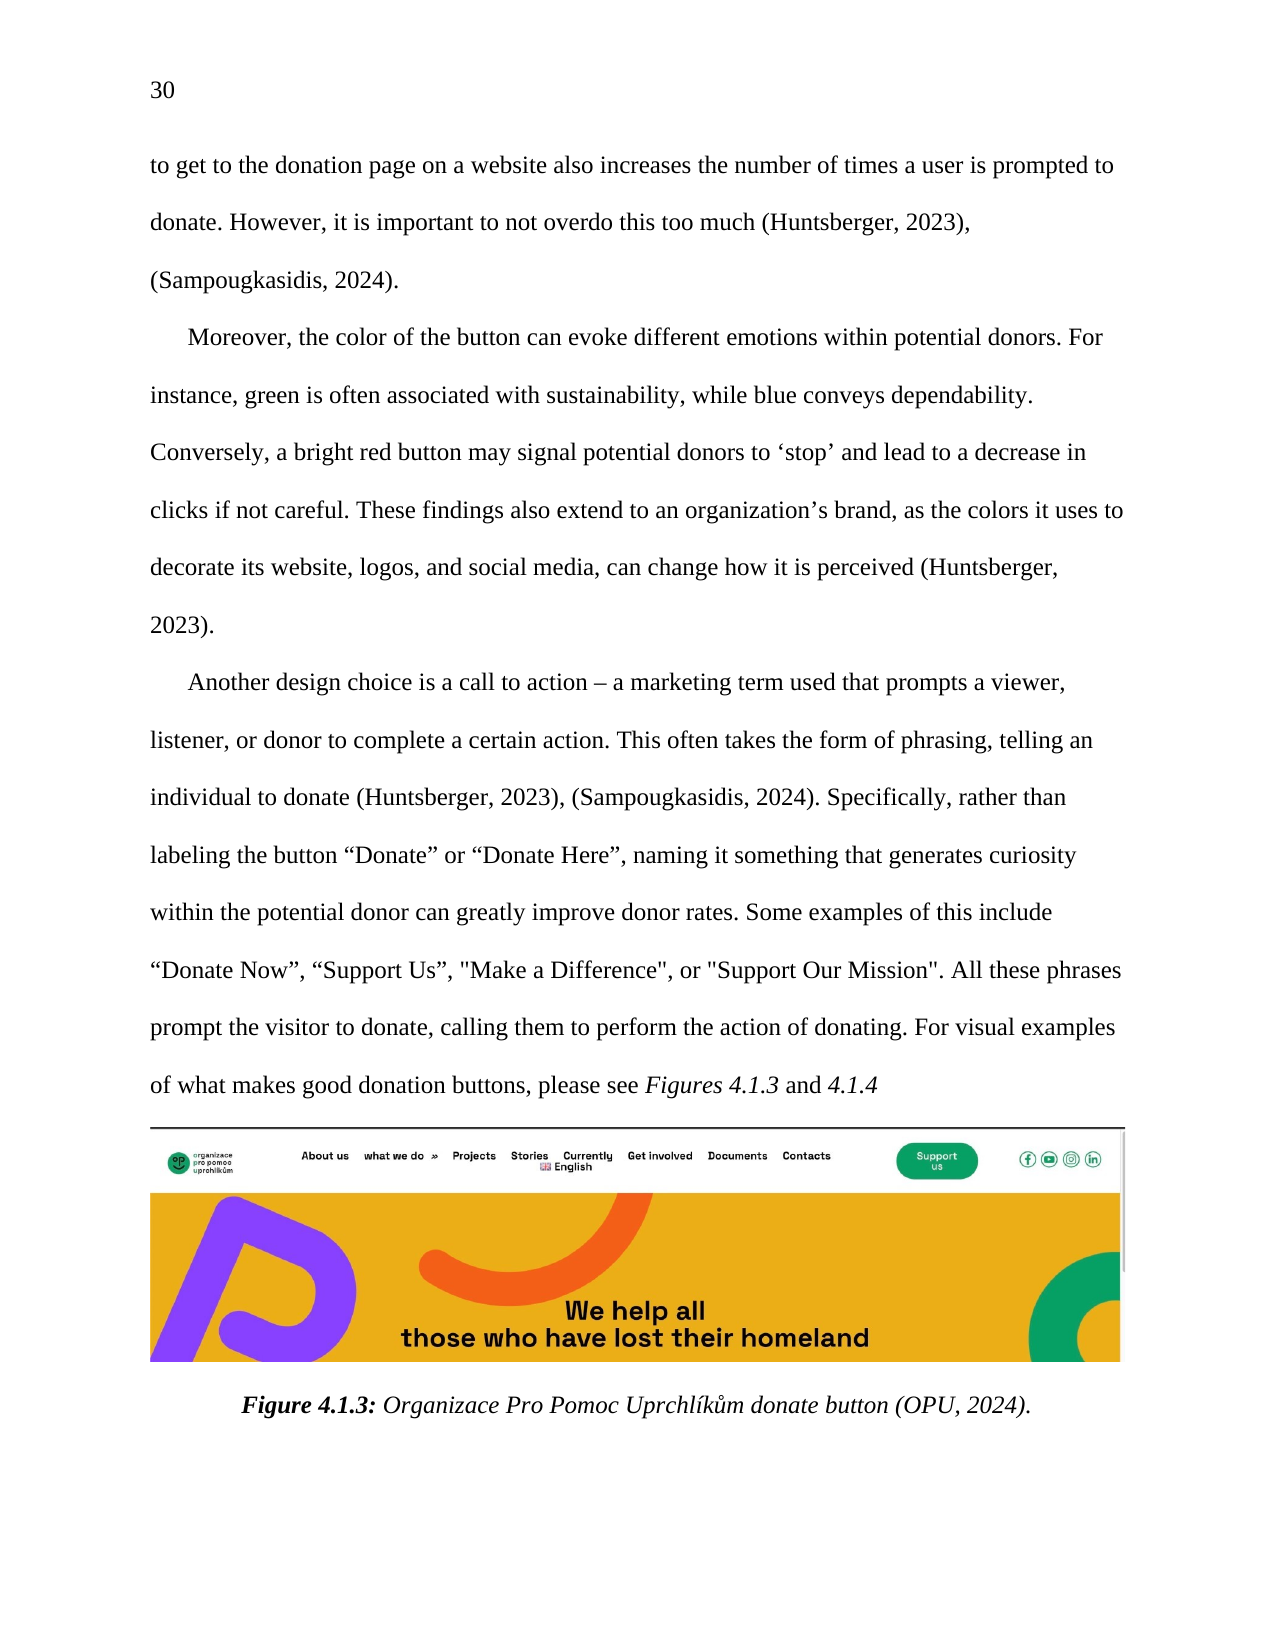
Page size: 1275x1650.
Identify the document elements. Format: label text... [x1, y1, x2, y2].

picture [150, 1127, 1125, 1362]
text Figure 4.1.3: Organizace Pro Pomoc Uprchlíkům donate button (OPU, 2024). [150, 1362, 1125, 1419]
text Moreover, the color of the button can evoke different emotions within potential donors. For instance, green is often associated with sustainability, while blue conveys dependability. Conversely, a bright red button may signal potential donors to ‘stop’ and lead to a decrease in clicks if not careful. These findings also extend to an organization’s brand, as the colors it uses to decorate its website, logos, and social media, can change how it is perceived (Huntsberger, 2023). [150, 322, 1125, 639]
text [150, 150, 1125, 294]
text Another design choice is a call to action – a marketing term used that prompts a viewer, listener, or donor to complete a certain action. This often takes the form of phrasing, telling an individual to donate (Huntsberger, 2023), (Sampougkasidis, 2024). Specifically, rather than labeling the button “Donate” or “Donate Here”, naming it something that generates curiosity within the potential donor can greatly improve donor rates. Some examples of this include “Donate Now”, “Support Us”, "Make a Difference", or "Support Our Mission". All these phrases prompt the visitor to donate, calling them to perform the action of donating. For visual examples of what makes good donation buttons, please see Figures 4.1.3 and 4.1.4 [150, 667, 1125, 1099]
